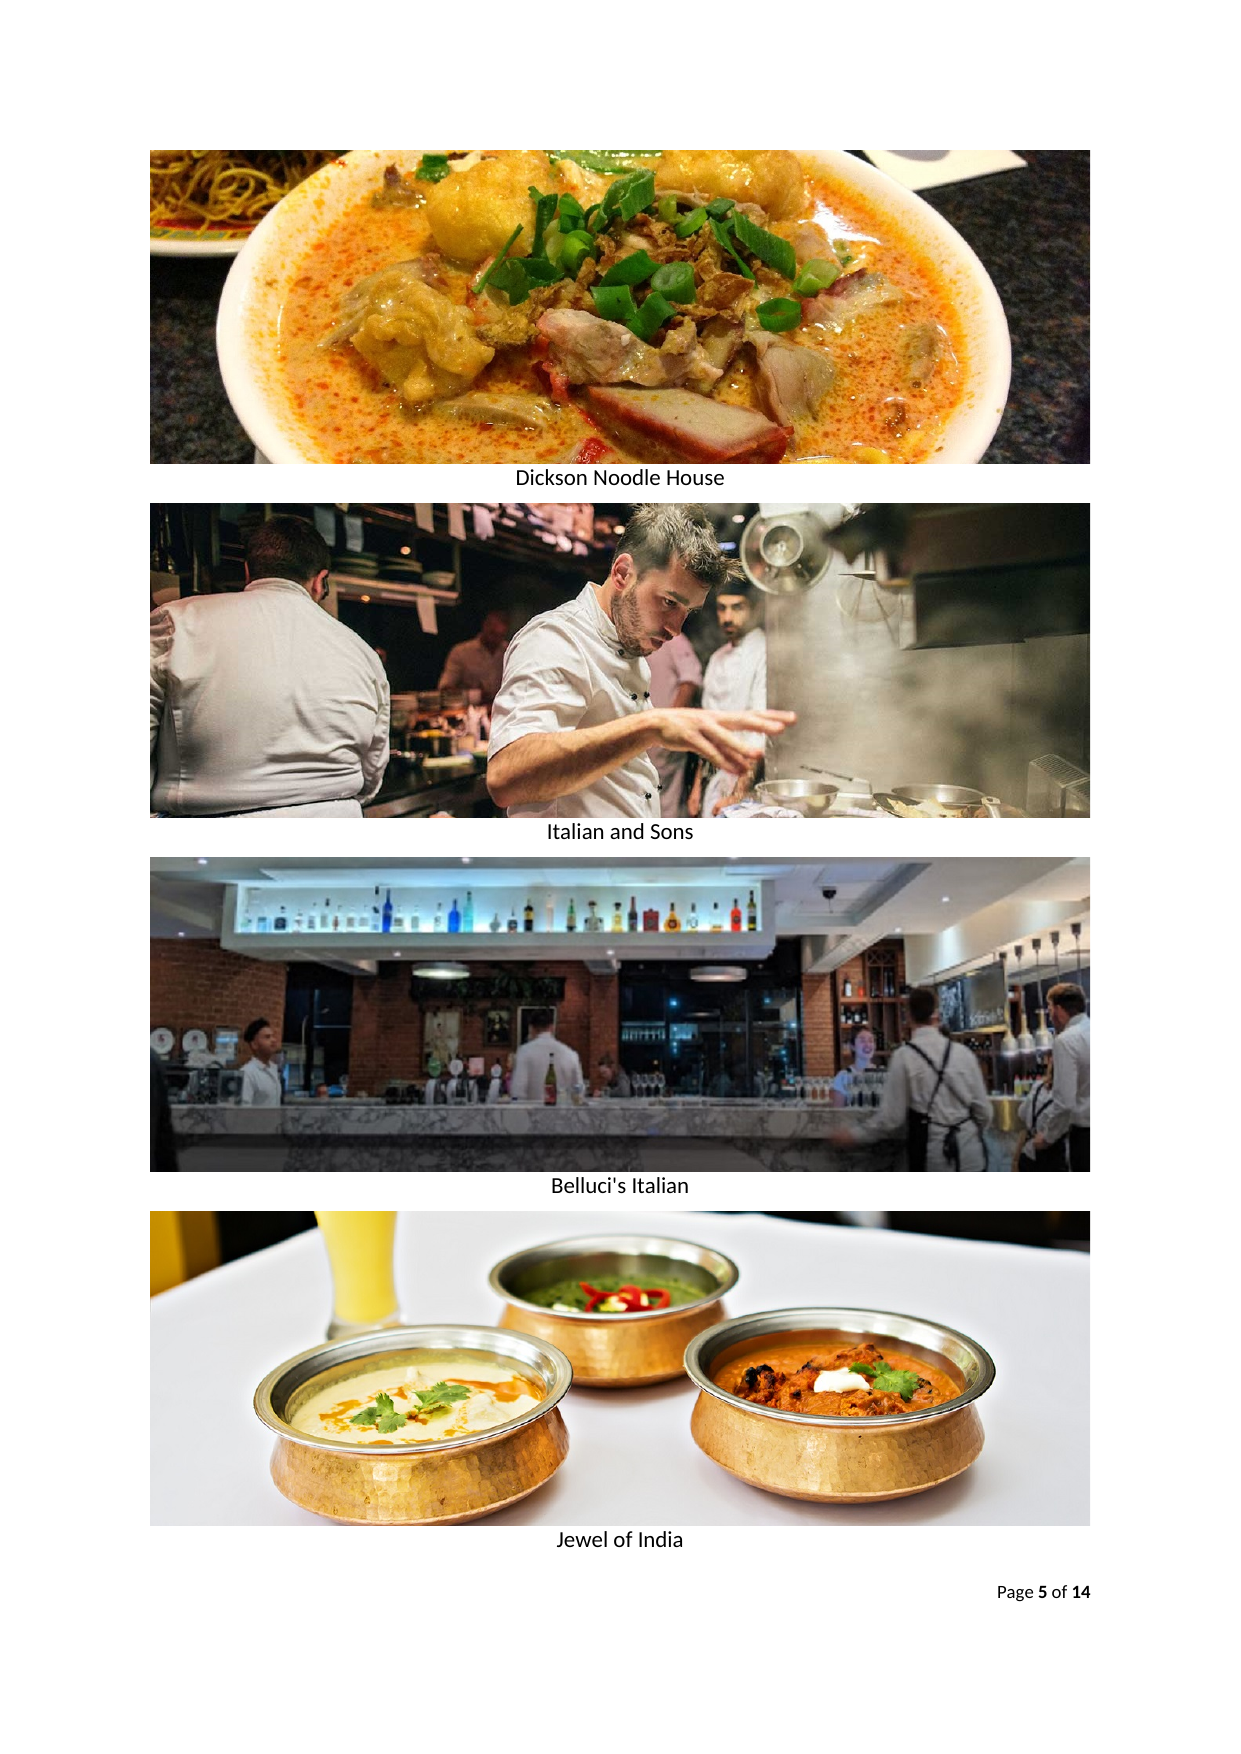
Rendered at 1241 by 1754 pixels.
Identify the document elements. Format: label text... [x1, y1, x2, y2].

picture [150, 1211, 1091, 1526]
list Belluci's Italian [150, 1172, 1090, 1199]
list Italian and Sons [150, 818, 1090, 845]
list Jewel of India [150, 1526, 1090, 1553]
list Dickson Noodle House [150, 464, 1090, 491]
picture [150, 857, 1091, 1172]
picture [150, 150, 1091, 464]
picture [150, 503, 1091, 818]
